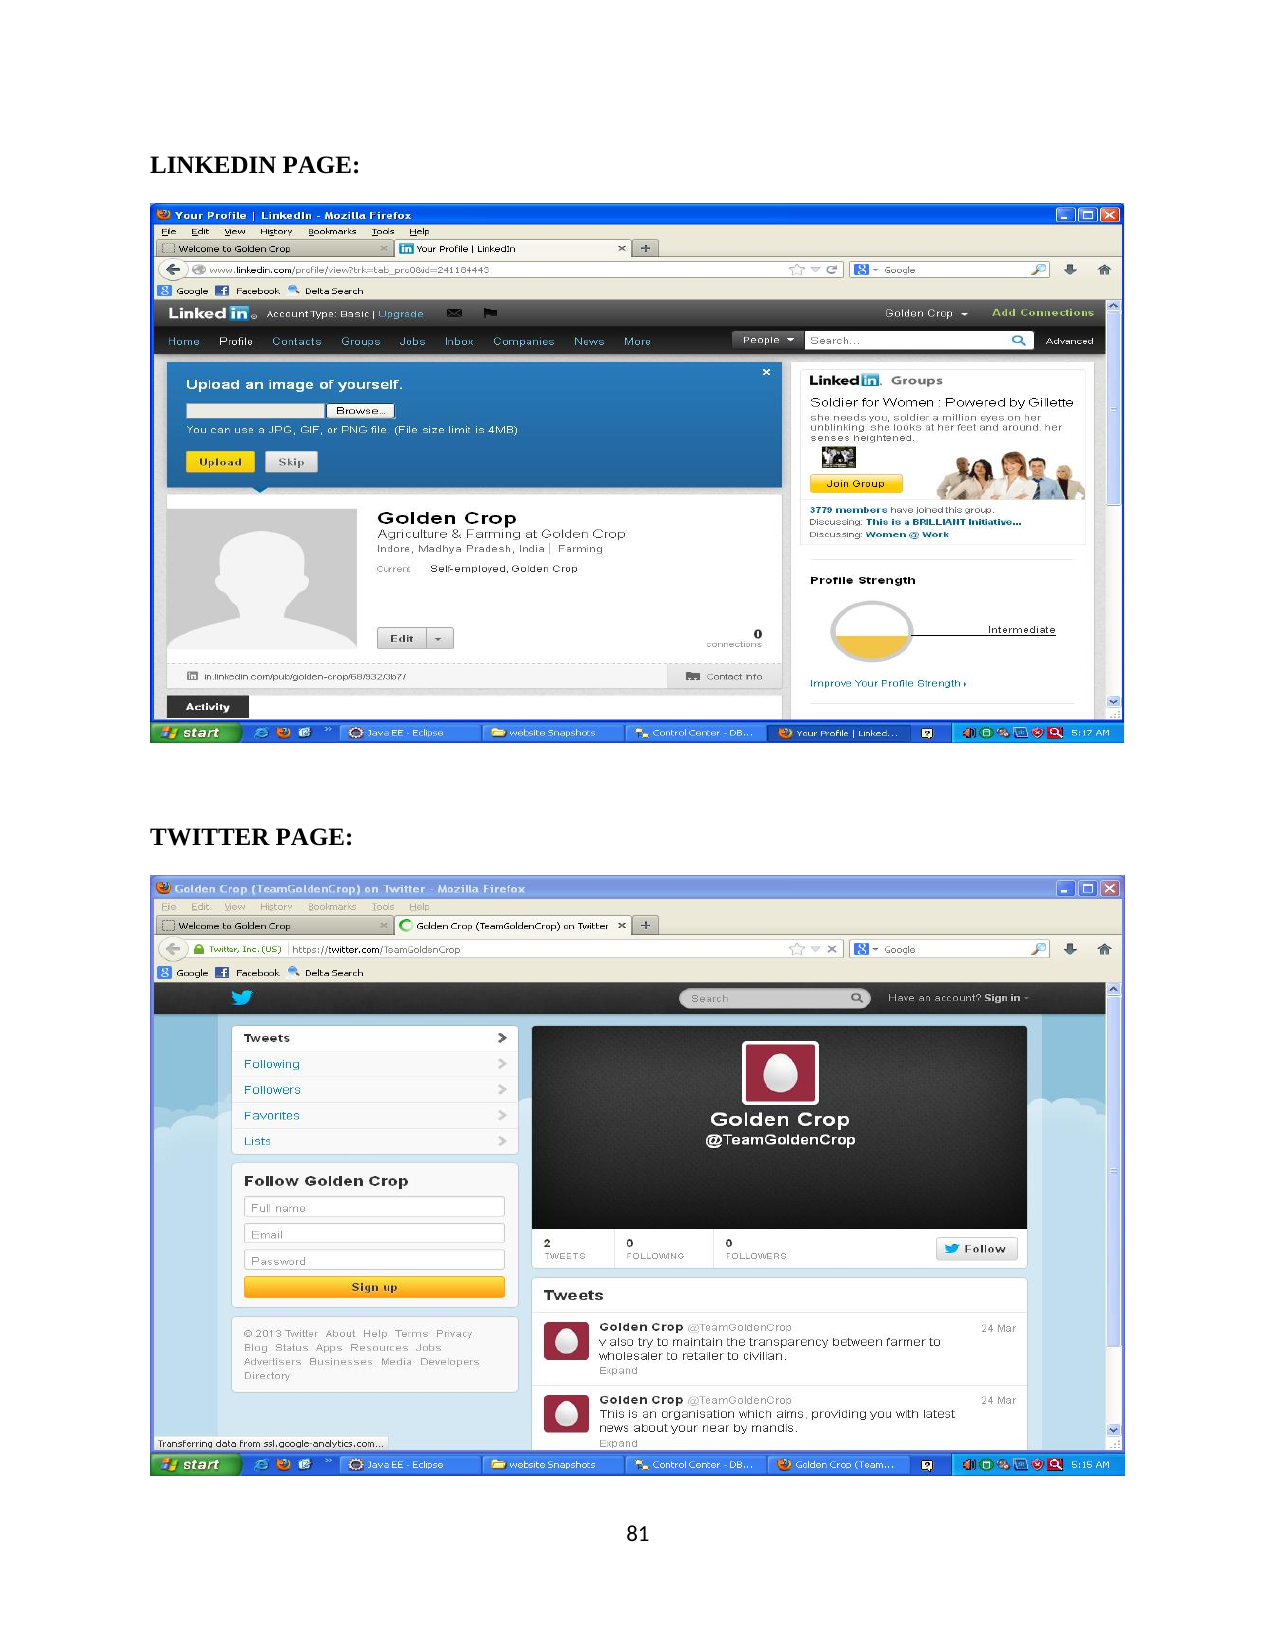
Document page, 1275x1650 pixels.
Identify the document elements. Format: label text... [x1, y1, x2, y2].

picture [150, 875, 1125, 1476]
picture [150, 203, 1125, 743]
text LINKEDIN PAGE: [150, 150, 1125, 179]
text TWITTER PAGE: [150, 822, 1125, 850]
